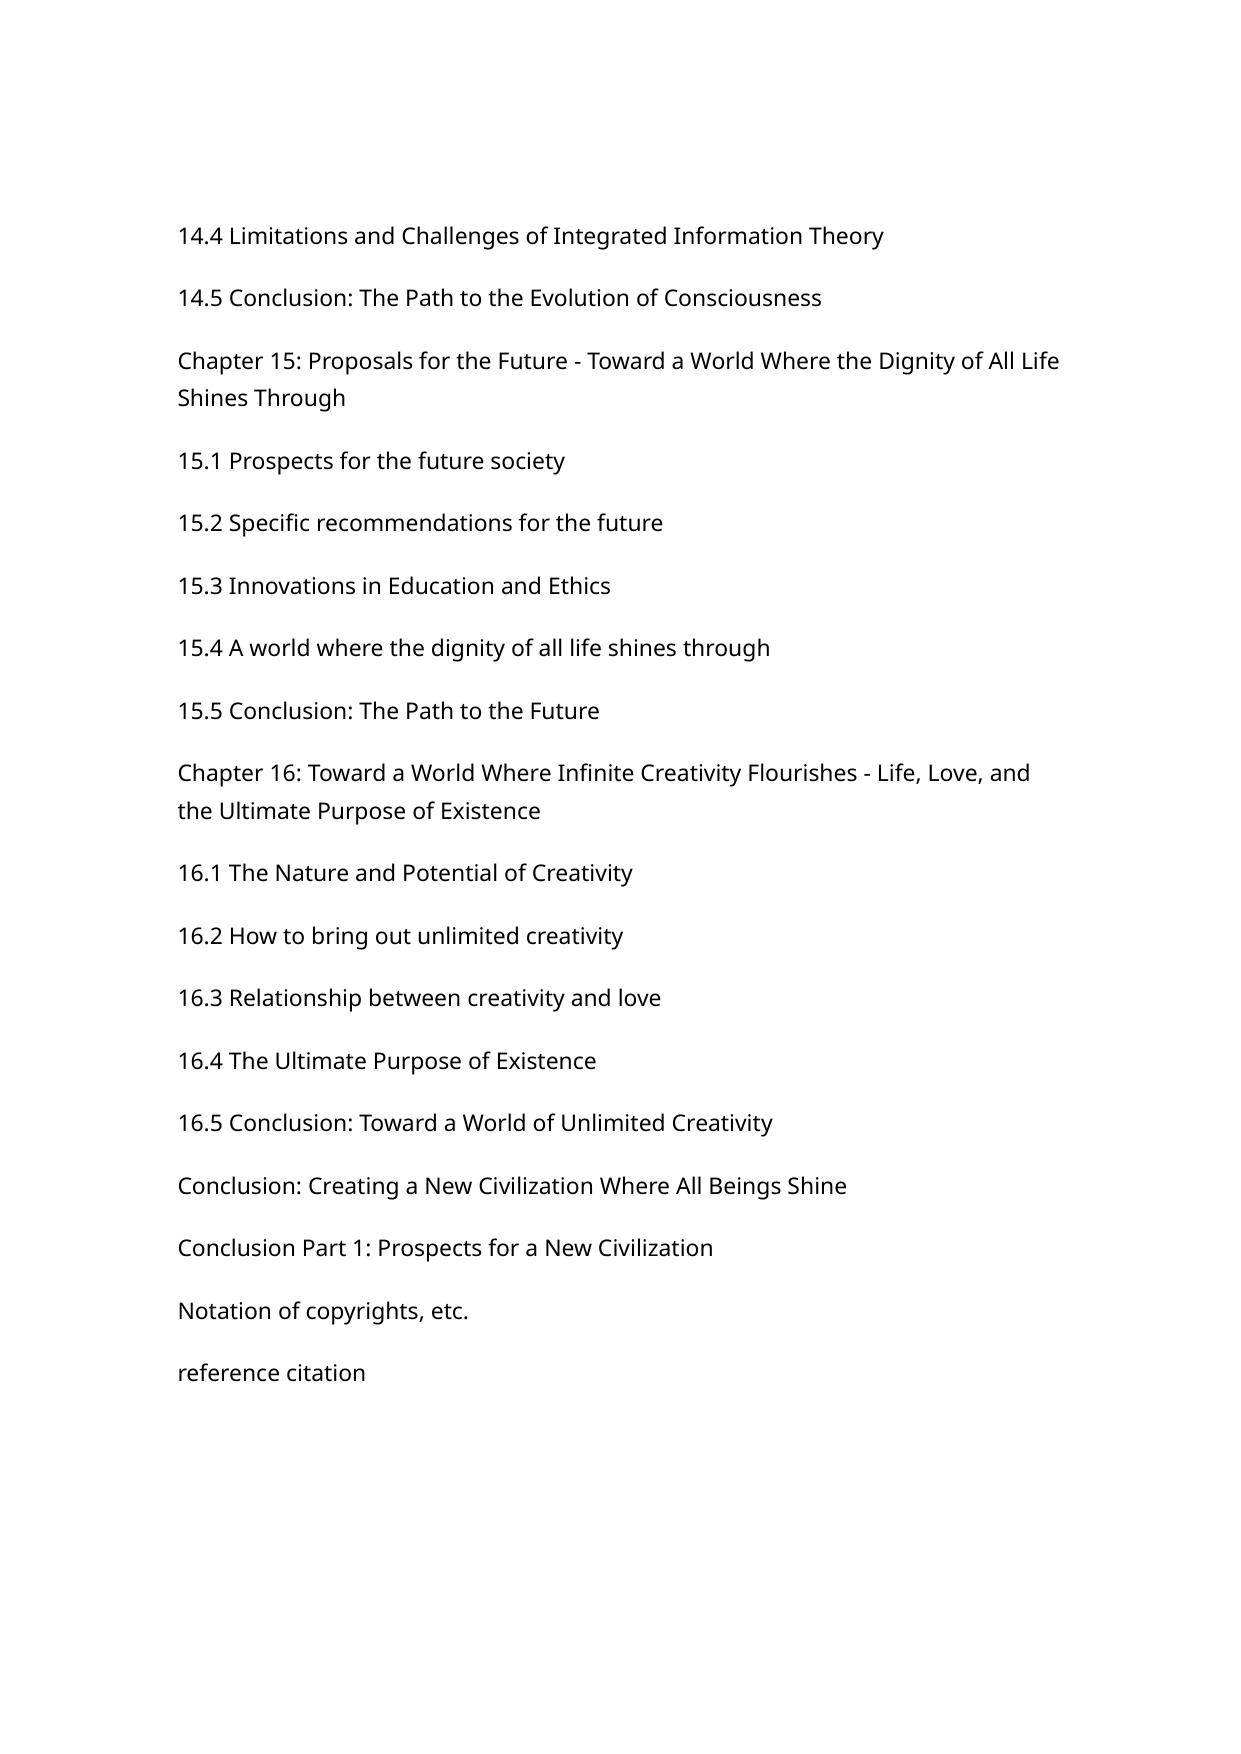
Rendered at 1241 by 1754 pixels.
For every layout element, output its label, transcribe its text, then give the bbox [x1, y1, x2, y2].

text Conclusion Part 1: Prospects for a New Civilization [177, 1229, 1063, 1267]
text 15.5 Conclusion: The Path to the Future [177, 692, 1063, 729]
text 16.1 The Nature and Potential of Creativity [177, 854, 1063, 892]
text 15.3 Innovations in Education and Ethics [177, 567, 1063, 604]
text 15.1 Prospects for the future society [177, 442, 1063, 479]
text Conclusion: Creating a New Civilization Where All Beings Shine [177, 1167, 1063, 1204]
text reference citation [177, 1354, 1063, 1392]
text 16.5 Conclusion: Toward a World of Unlimited Creativity [177, 1104, 1063, 1142]
text 16.2 How to bring out unlimited creativity [177, 917, 1063, 954]
text 16.4 The Ultimate Purpose of Existence [177, 1042, 1063, 1079]
text 15.2 Specific recommendations for the future [177, 504, 1063, 542]
text Chapter 15: Proposals for the Future - Toward a World Where the Dignity of All Life Shines Through [177, 342, 1063, 417]
text 14.5 Conclusion: The Path to the Evolution of Consciousness [177, 279, 1063, 317]
text 14.4 Limitations and Challenges of Integrated Information Theory [177, 217, 1063, 254]
text Chapter 16: Toward a World Where Infinite Creativity Flourishes - Life, Love, and the Ultimate Purpose of Existence [177, 754, 1063, 829]
text 16.3 Relationship between creativity and love [177, 979, 1063, 1017]
text Notation of copyrights, etc. [177, 1292, 1063, 1329]
text 15.4 A world where the dignity of all life shines through [177, 629, 1063, 667]
